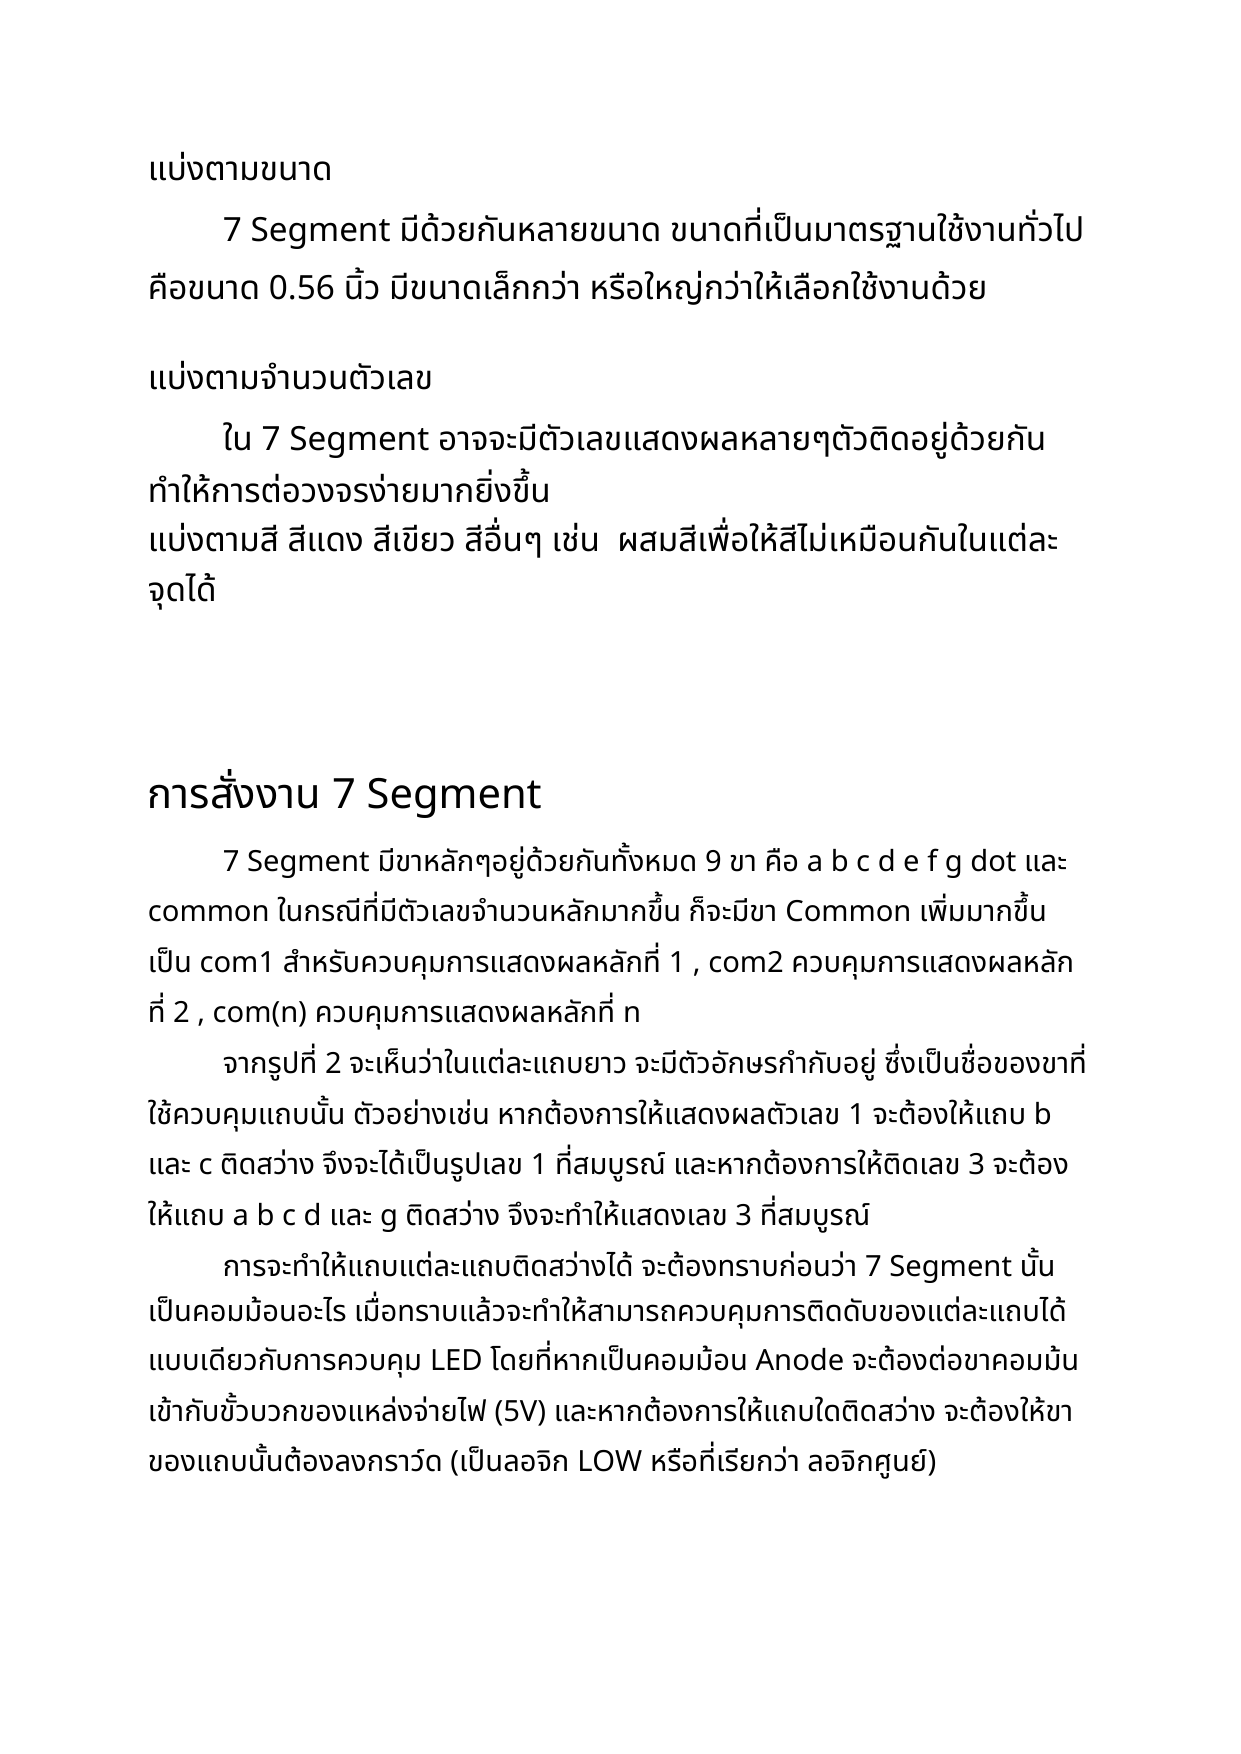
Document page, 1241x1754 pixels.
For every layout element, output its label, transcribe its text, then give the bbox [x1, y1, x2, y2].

text ใน 7 Segment อาจจะมีตัวเลขแสดงผลหลายๆตัวติดอยู่ด้วยกัน ทำให้การต่อวงจรง่ายมากยิ่งขึ้น [148, 415, 1090, 516]
text การจะทำให้แถบแต่ละแถบติดสว่างได้ จะต้องทราบก่อนว่า 7 Segment นั้นเป็นคอมม้อนอะไร เมื่อทราบแล้วจะทำให้สามารถควบคุมการติดดับของแต่ละแถบได้ แบบเดียวกับการควบคุม LED โดยที่หากเป็นคอมม้อน Anode จะต้องต่อขาคอมม้นเข้ากับขั้วบวกของแหล่งจ่ายไฟ (5V) และหากต้องการให้แถบใดติดสว่าง จะต้องให้ขาของแถบนั้นต้องลงกราว์ด (เป็นลอจิก LOW หรือที่เรียกว่า ลอจิกศูนย์) [148, 1245, 1090, 1485]
subtitle แบ่งตามจำนวนตัวเลข [148, 359, 1090, 403]
text 7 Segment มีด้วยกันหลายขนาด ขนาดที่เป็นมาตรฐานใช้งานทั่วไปคือขนาด 0.56 นิ้ว มีขนาดเล็กกว่า หรือใหญ่กว่าให้เลือกใช้งานด้วย [148, 206, 1090, 314]
text แบ่งตามสี สีแดง สีเขียว สีอื่นๆ เช่น ผสมสีเพื่อให้สีไม่เหมือนกันในแต่ละจุดได้ [148, 522, 1090, 615]
subtitle แบ่งตามขนาด [148, 150, 1090, 193]
text 7 Segment มีขาหลักๆอยู่ด้วยกันทั้งหมด 9 ขา คือ a b c d e f g dot และ common ในกรณีที่มีตัวเลขจำนวนหลักมากขึ้น ก็จะมีขา Common เพิ่มมากขึ้น เป็น com1 สำหรับควบคุมการแสดงผลหลักที่ 1 , com2 ควบคุมการแสดงผลหลักที่ 2 , com(n) ควบคุมการแสดงผลหลักที่ n [148, 840, 1090, 1036]
subtitle การสั่งงาน 7 Segment [148, 765, 1090, 828]
text จากรูปที่ 2 จะเห็นว่าในแต่ละแถบยาว จะมีตัวอักษรกำกับอยู่ ซึ่งเป็นชื่อของขาที่ใช้ควบคุมแถบนั้น ตัวอย่างเช่น หากต้องการให้แสดงผลตัวเลข 1 จะต้องให้แถบ b และ c ติดสว่าง จึงจะได้เป็นรูปเลข 1 ที่สมบูรณ์ และหากต้องการให้ติดเลข 3 จะต้องให้แถบ a b c d และ g ติดสว่าง จึงจะทำให้แสดงเลข 3 ที่สมบูรณ์ [148, 1043, 1090, 1238]
